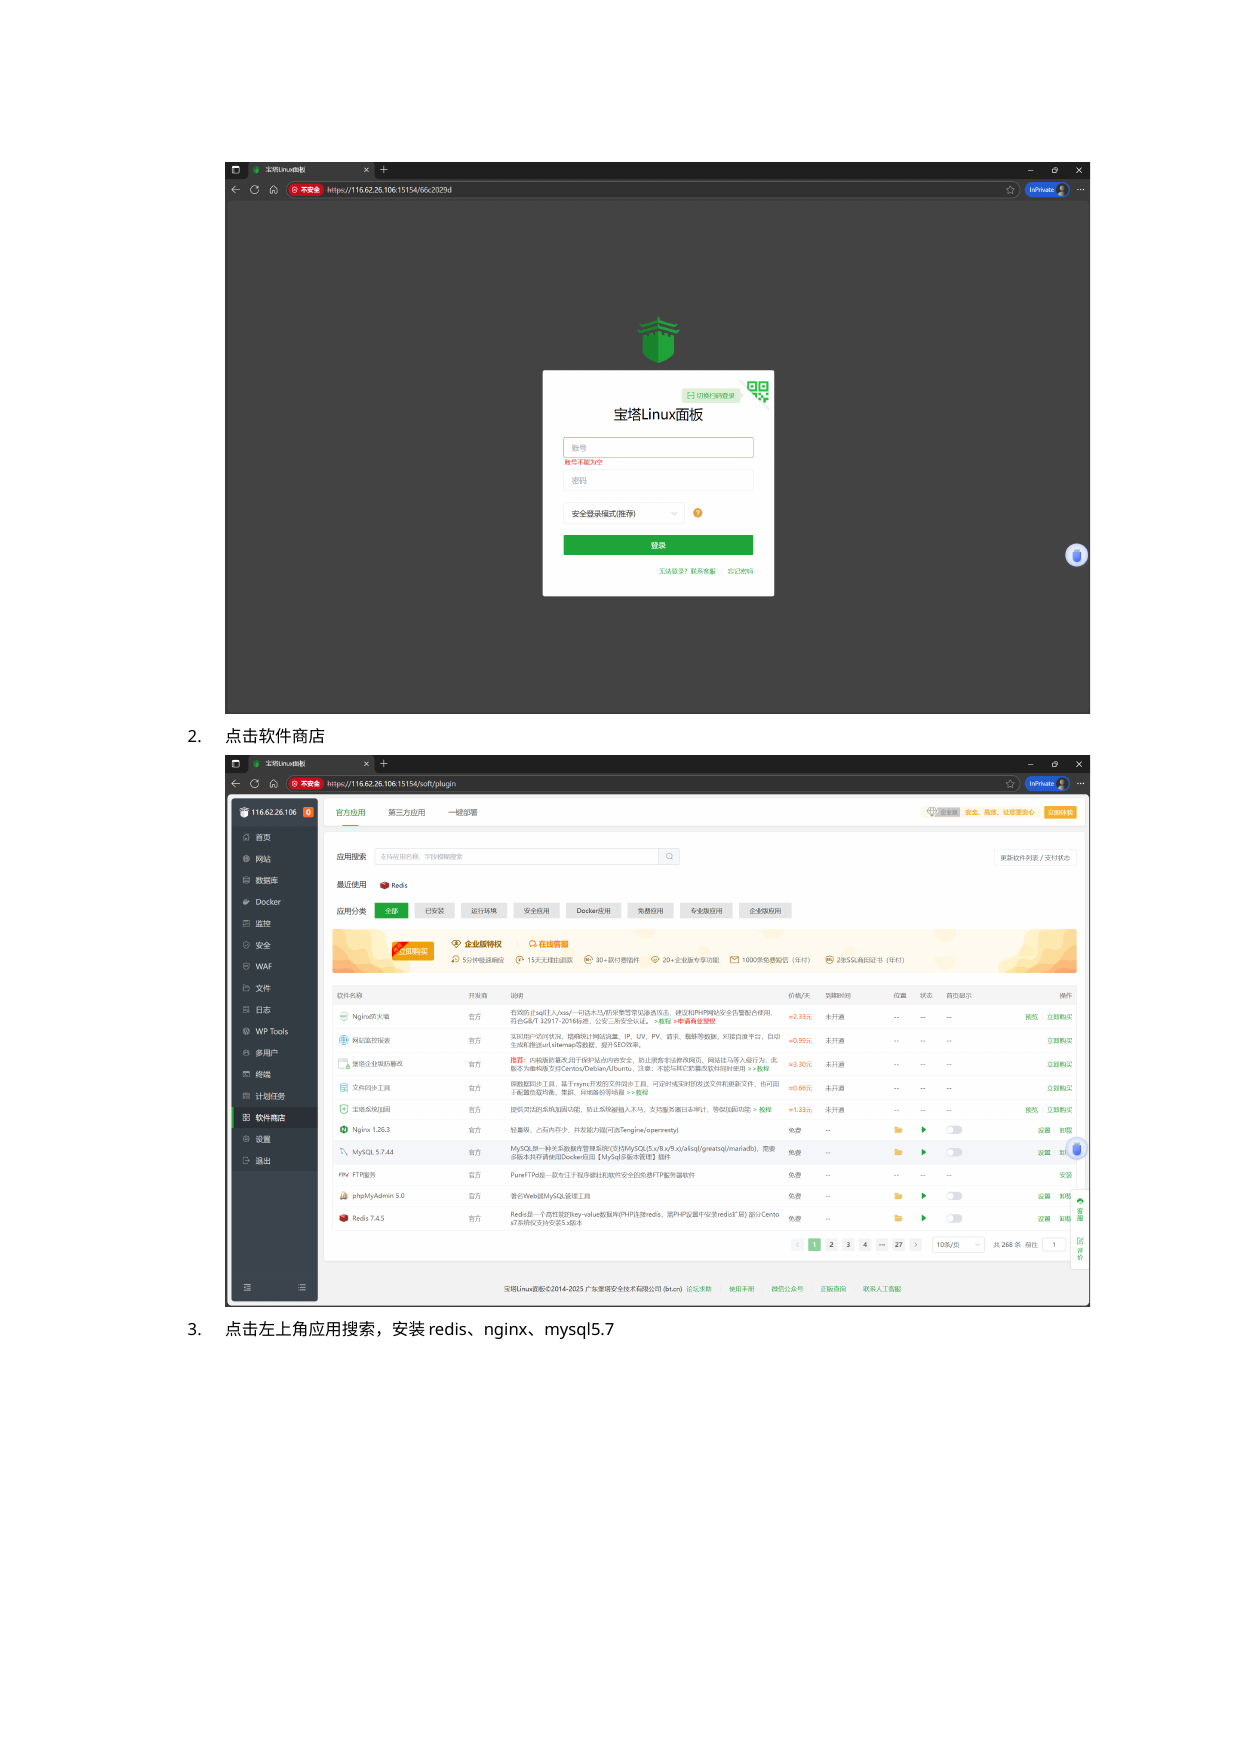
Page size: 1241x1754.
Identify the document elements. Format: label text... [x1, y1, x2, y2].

picture [225, 755, 1091, 1307]
list 点击软件商店 [187, 719, 1053, 752]
list 点击左上角应用搜索，安装redis、nginx、mysql5.7 [187, 1312, 1053, 1345]
picture [225, 162, 1091, 714]
